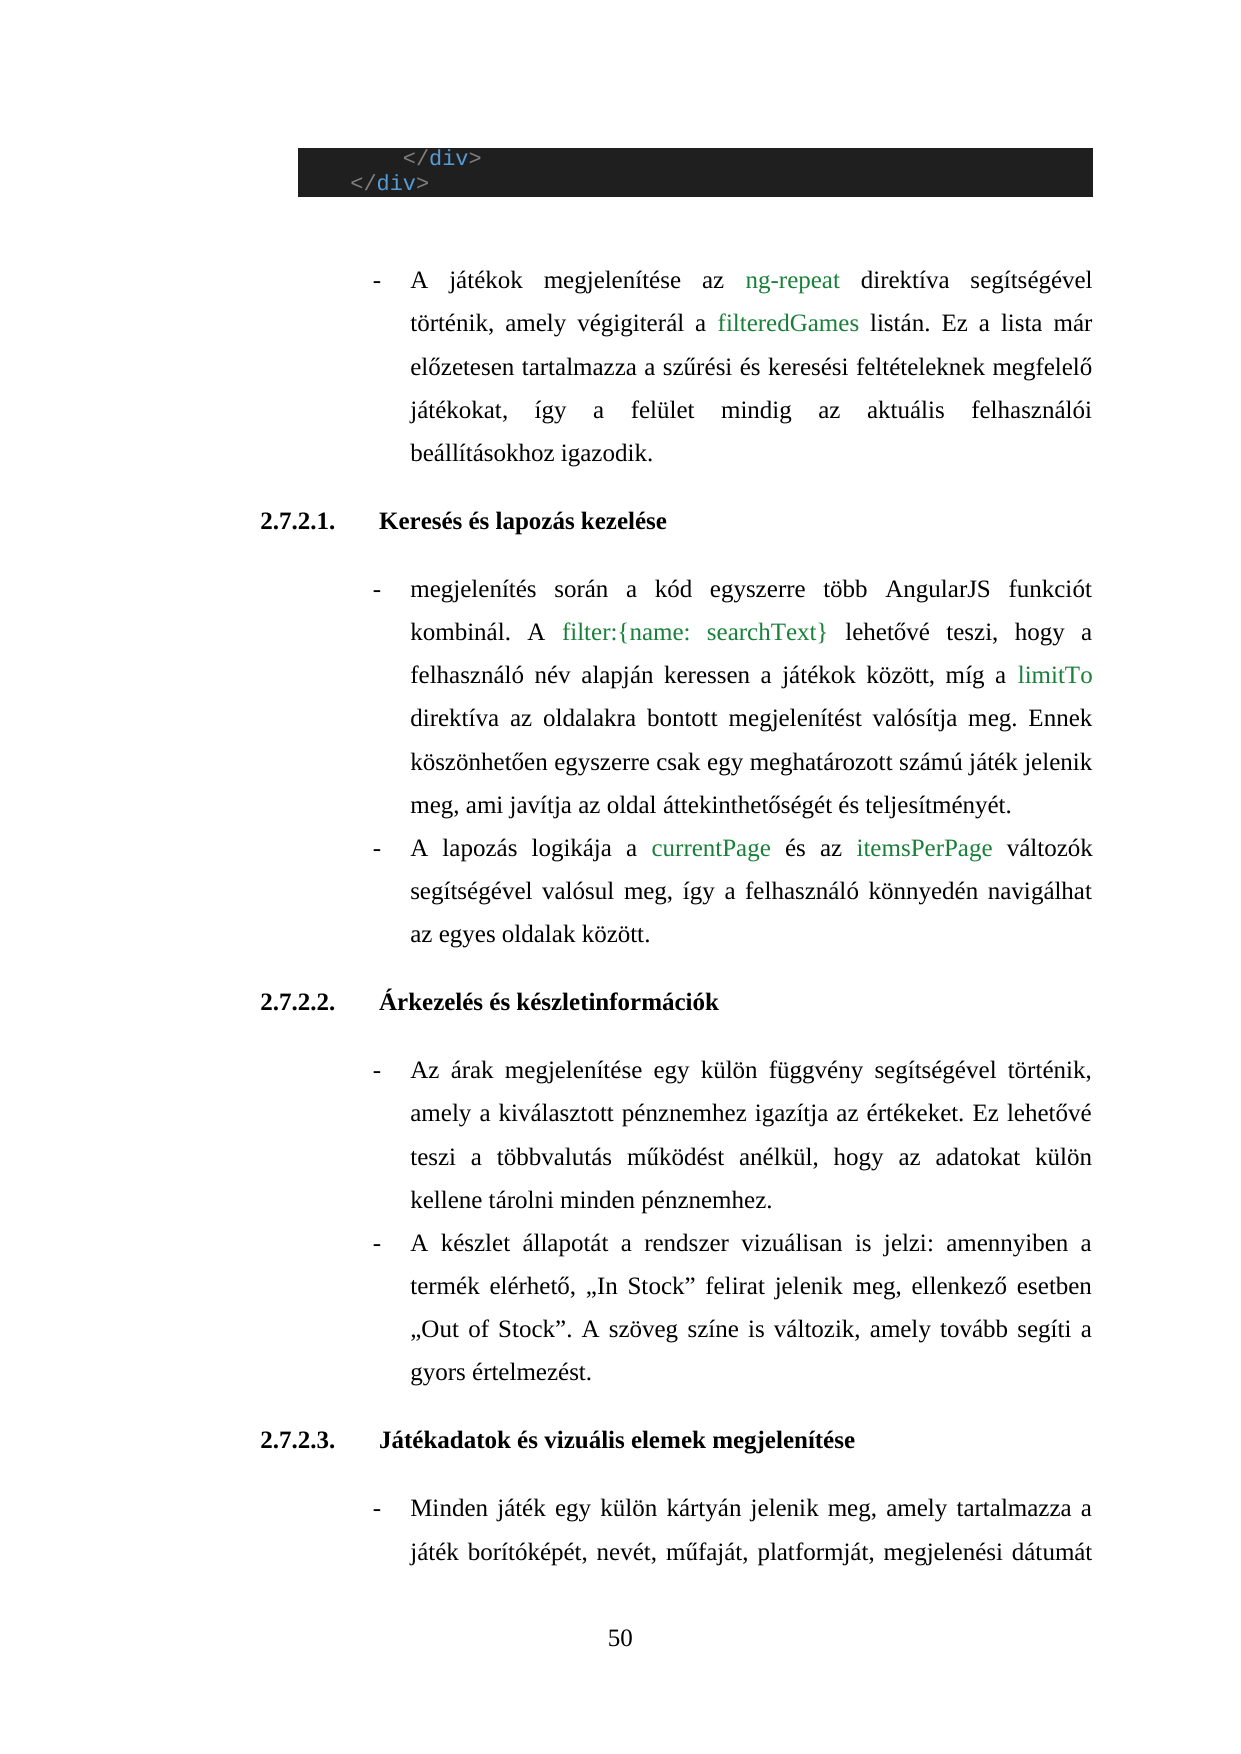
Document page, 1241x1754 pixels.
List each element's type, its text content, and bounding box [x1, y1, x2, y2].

text </div> [298, 148, 1093, 172]
list A lapozás logikája a currentPage és az itemsPerPage változók segítségével valósul meg, így a felhasználó könnyedén navigálhat az egyes oldalak között. [373, 833, 1093, 948]
text </div> [298, 172, 1093, 197]
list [373, 1493, 1093, 1565]
list megjelenítés során a kód egyszerre több AngularJS funkciót kombinál. A filter:{name: searchText} lehetővé teszi, hogy a felhasználó név alapján keressen a játékok között, míg a limitTo direktíva az oldalakra bontott megjelenítést valósítja meg. Ennek köszönhetően egyszerre csak egy meghatározott számú játék jelenik meg, ami javítja az oldal áttekinthetőségét és teljesítményét. [373, 574, 1093, 818]
subtitle Játékadatok és vizuális elemek megjelenítése [260, 1425, 1093, 1454]
list A készlet állapotát a rendszer vizuálisan is jelzi: amennyiben a termék elérhető, „In Stock” felirat jelenik meg, ellenkező esetben „Out of Stock”. A szöveg színe is változik, amely tovább segíti a gyors értelmezést. [373, 1228, 1093, 1386]
subtitle Keresés és lapozás kezelése [260, 506, 1093, 535]
subtitle Árkezelés és készletinformációk [260, 987, 1093, 1016]
list A játékok megjelenítése az ng-repeat direktíva segítségével történik, amely végigiterál a filteredGames listán. Ez a lista már előzetesen tartalmazza a szűrési és keresési feltételeknek megfelelő játékokat, így a felület mindig az aktuális felhasználói beállításokhoz igazodik. [373, 265, 1093, 467]
list Az árak megjelenítése egy külön függvény segítségével történik, amely a kiválasztott pénznemhez igazítja az értékeket. Ez lehetővé teszi a többvalutás működést anélkül, hogy az adatokat külön kellene tárolni minden pénznemhez. [373, 1055, 1093, 1213]
